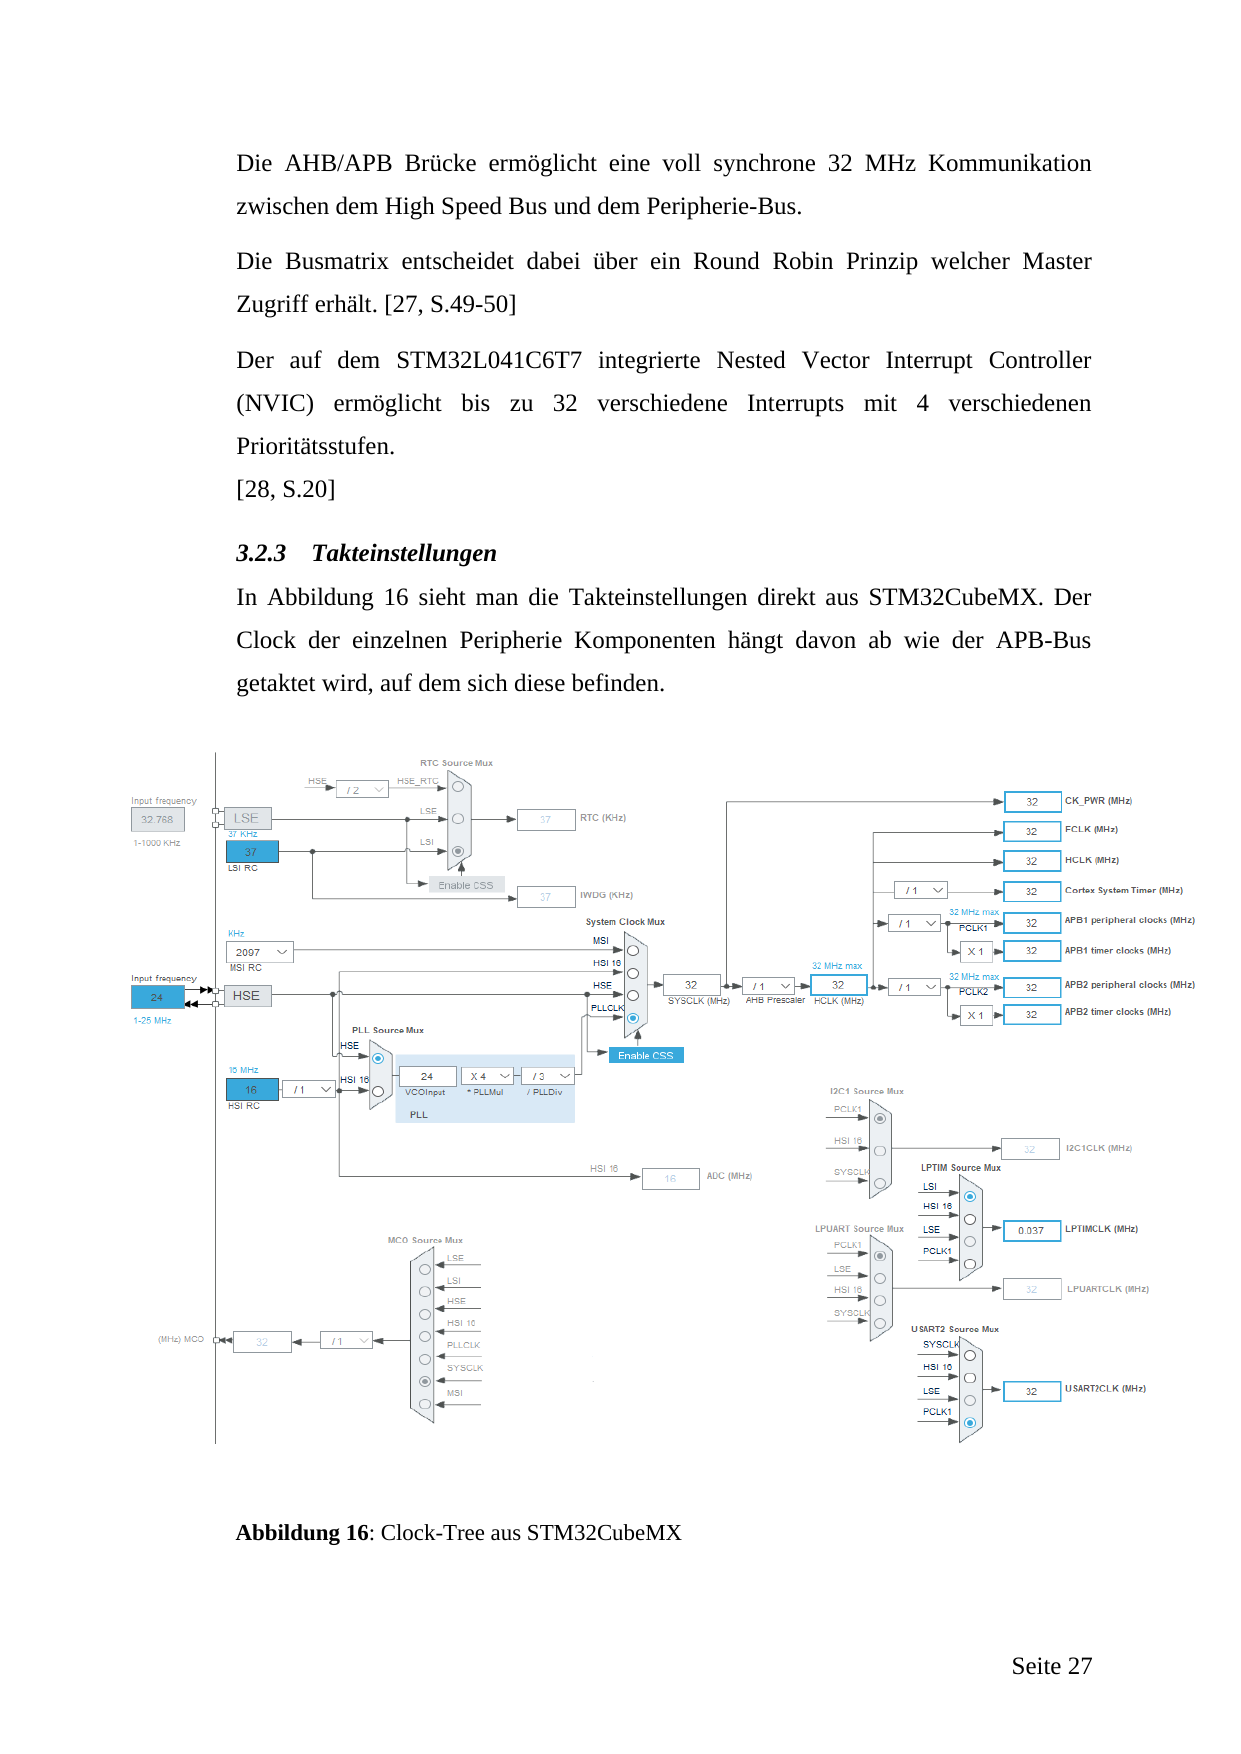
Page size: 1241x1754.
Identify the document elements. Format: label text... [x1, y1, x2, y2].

text Die AHB/APB Brücke ermöglicht eine voll synchrone 32 MHz Kommunikation zwischen dem High Speed Bus und dem Peripherie-Bus. [236, 148, 1092, 219]
picture [129, 744, 1200, 1444]
text In Abbildung 16 sieht man die Takteinstellungen direkt aus STM32CubeMX. Der Clock der einzelnen Peripherie Komponenten hängt davon ab wie der APB-Bus getaktet wird, auf dem sich diese befinden. [236, 582, 1092, 697]
text Die Busmatrix entscheidet dabei über ein Round Robin Prinzip welcher Master Zugriff erhält. [27, S.49-50] [236, 246, 1092, 318]
subtitle Takteinstellungen [236, 538, 1092, 567]
text Der auf dem STM32L041C6T7 integrierte Nested Vector Interrupt Controller (NVIC) ermöglicht bis zu 32 verschiedene Interrupts mit 4 verschiedenen Prioritätsstufen. [28, S.20] [236, 345, 1092, 503]
